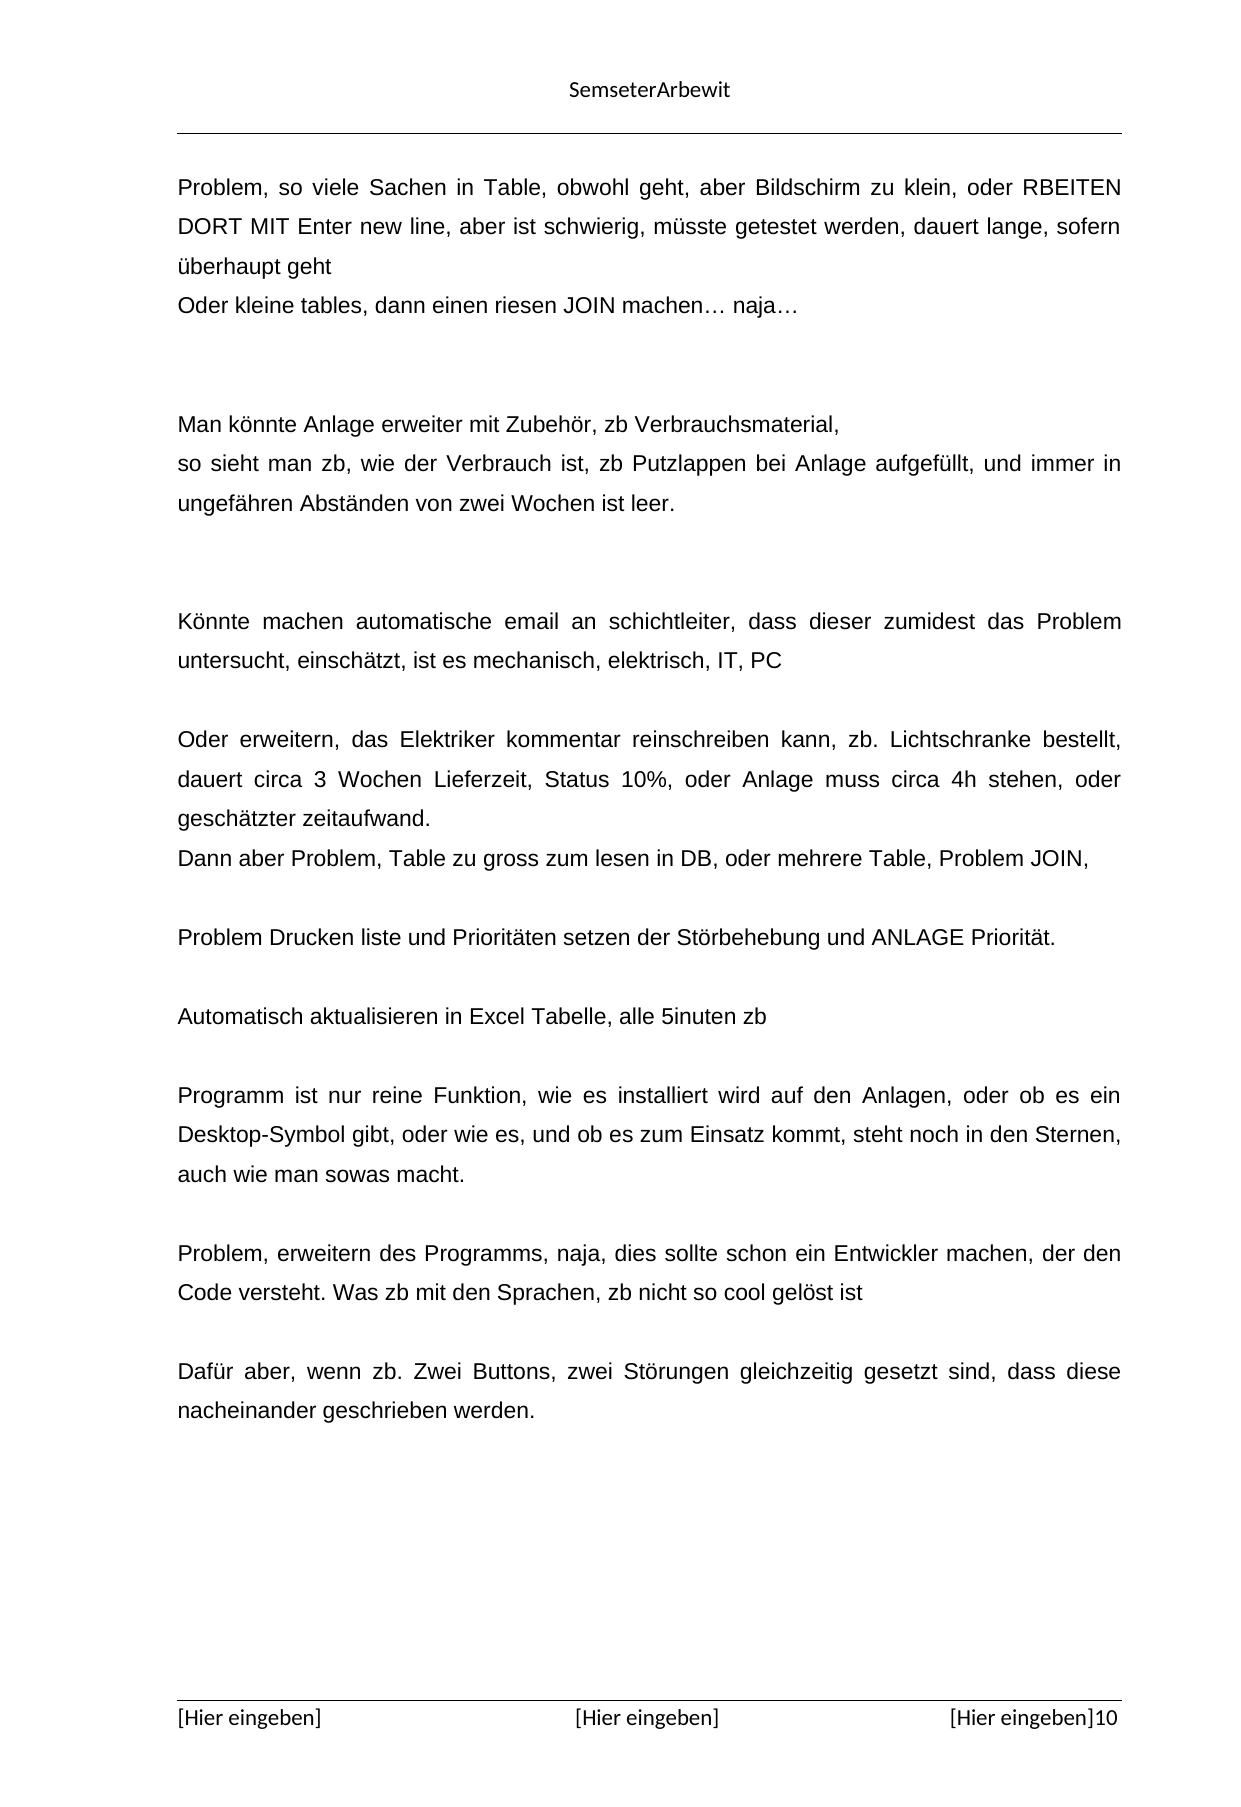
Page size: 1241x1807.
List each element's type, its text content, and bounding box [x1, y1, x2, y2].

text Programm ist nur reine Funktion, wie es installiert wird auf den Anlagen, oder ob es ein Desktop-Symbol gibt, oder wie es, und ob es zum Einsatz kommt, steht noch in den Sternen, auch wie man sowas macht. [177, 1082, 1122, 1187]
text Problem, so viele Sachen in Table, obwohl geht, aber Bildschirm zu klein, oder RBEITEN DORT MIT Enter new line, aber ist schwierig, müsste getestet werden, dauert lange, sofern überhaupt geht [177, 174, 1122, 279]
text Problem Drucken liste und Prioritäten setzen der Störbehebung und ANLAGE Priorität. [177, 924, 1122, 950]
text Dann aber Problem, Table zu gross zum lesen in DB, oder mehrere Table, Problem JOIN, [177, 845, 1122, 871]
text Problem, erweitern des Programms, naja, dies sollte schon ein Entwickler machen, der den Code versteht. Was zb mit den Sprachen, zb nicht so cool gelöst ist [177, 1239, 1122, 1305]
text Man könnte Anlage erweiter mit Zubehör, zb Verbrauchsmaterial, [177, 411, 1122, 437]
text Dafür aber, wenn zb. Zwei Buttons, zwei Störungen gleichzeitig gesetzt sind, dass diese nacheinander geschrieben werden. [177, 1358, 1122, 1424]
text Automatisch aktualisieren in Excel Tabelle, alle 5inuten zb [177, 1003, 1122, 1029]
text Oder erweitern, das Elektriker kommentar reinschreiben kann, zb. Lichtschranke bestellt, dauert circa 3 Wochen Lieferzeit, Status 10%, oder Anlage muss circa 4h stehen, oder geschätzter zeitaufwand. [177, 726, 1122, 832]
text Oder kleine tables, dann einen riesen JOIN machen… naja… [177, 292, 1122, 318]
text so sieht man zb, wie der Verbrauch ist, zb Putzlappen bei Anlage aufgefüllt, und immer in ungefähren Abständen von zwei Wochen ist leer. [177, 450, 1122, 516]
text Könnte machen automatische email an schichtleiter, dass dieser zumidest das Problem untersucht, einschätzt, ist es mechanisch, elektrisch, IT, PC [177, 608, 1122, 674]
